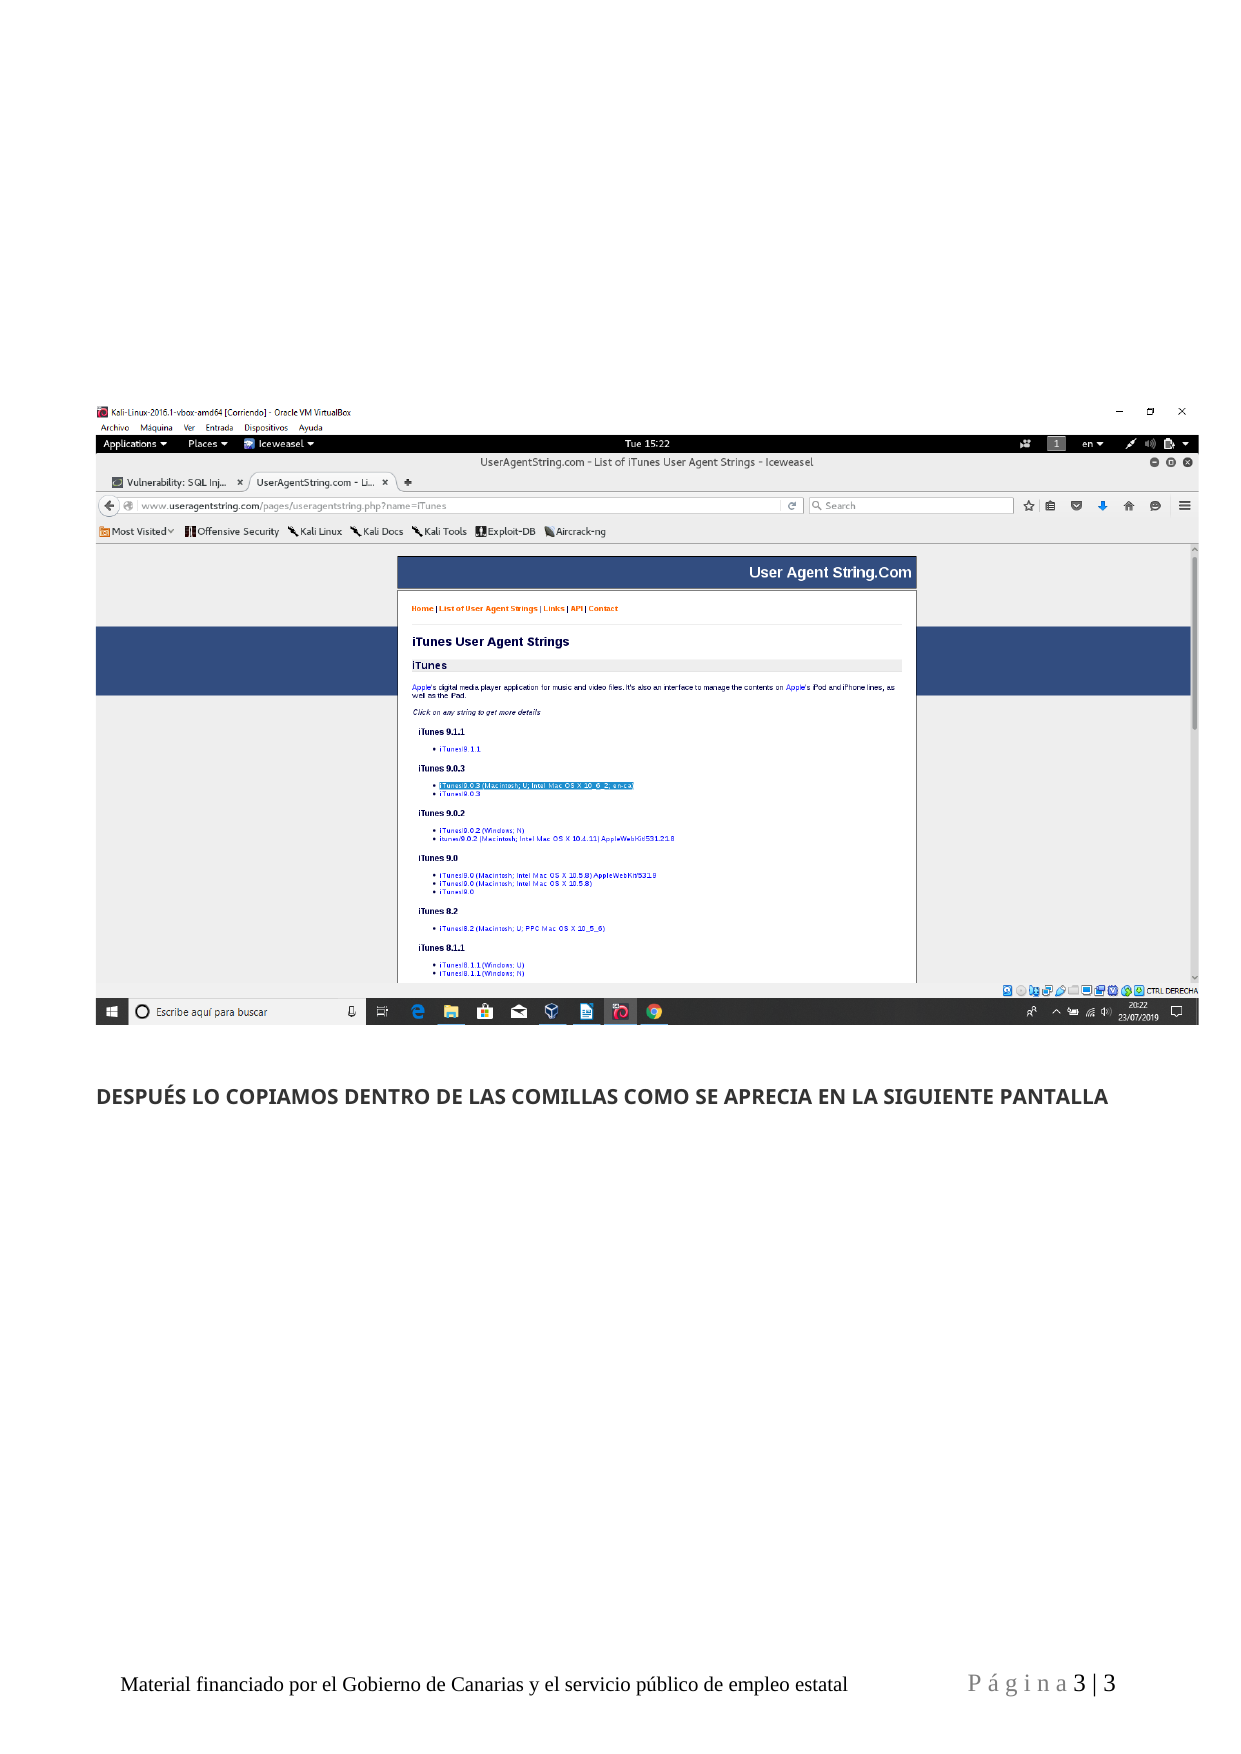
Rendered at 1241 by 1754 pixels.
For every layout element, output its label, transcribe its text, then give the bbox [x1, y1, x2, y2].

text DESPUÉS LO COPIAMOS DENTRO DE LAS COMILLAS COMO SE APRECIA EN LA SIGUIENTE PANTALLA [96, 1082, 1198, 1111]
picture [95, 404, 1199, 1025]
